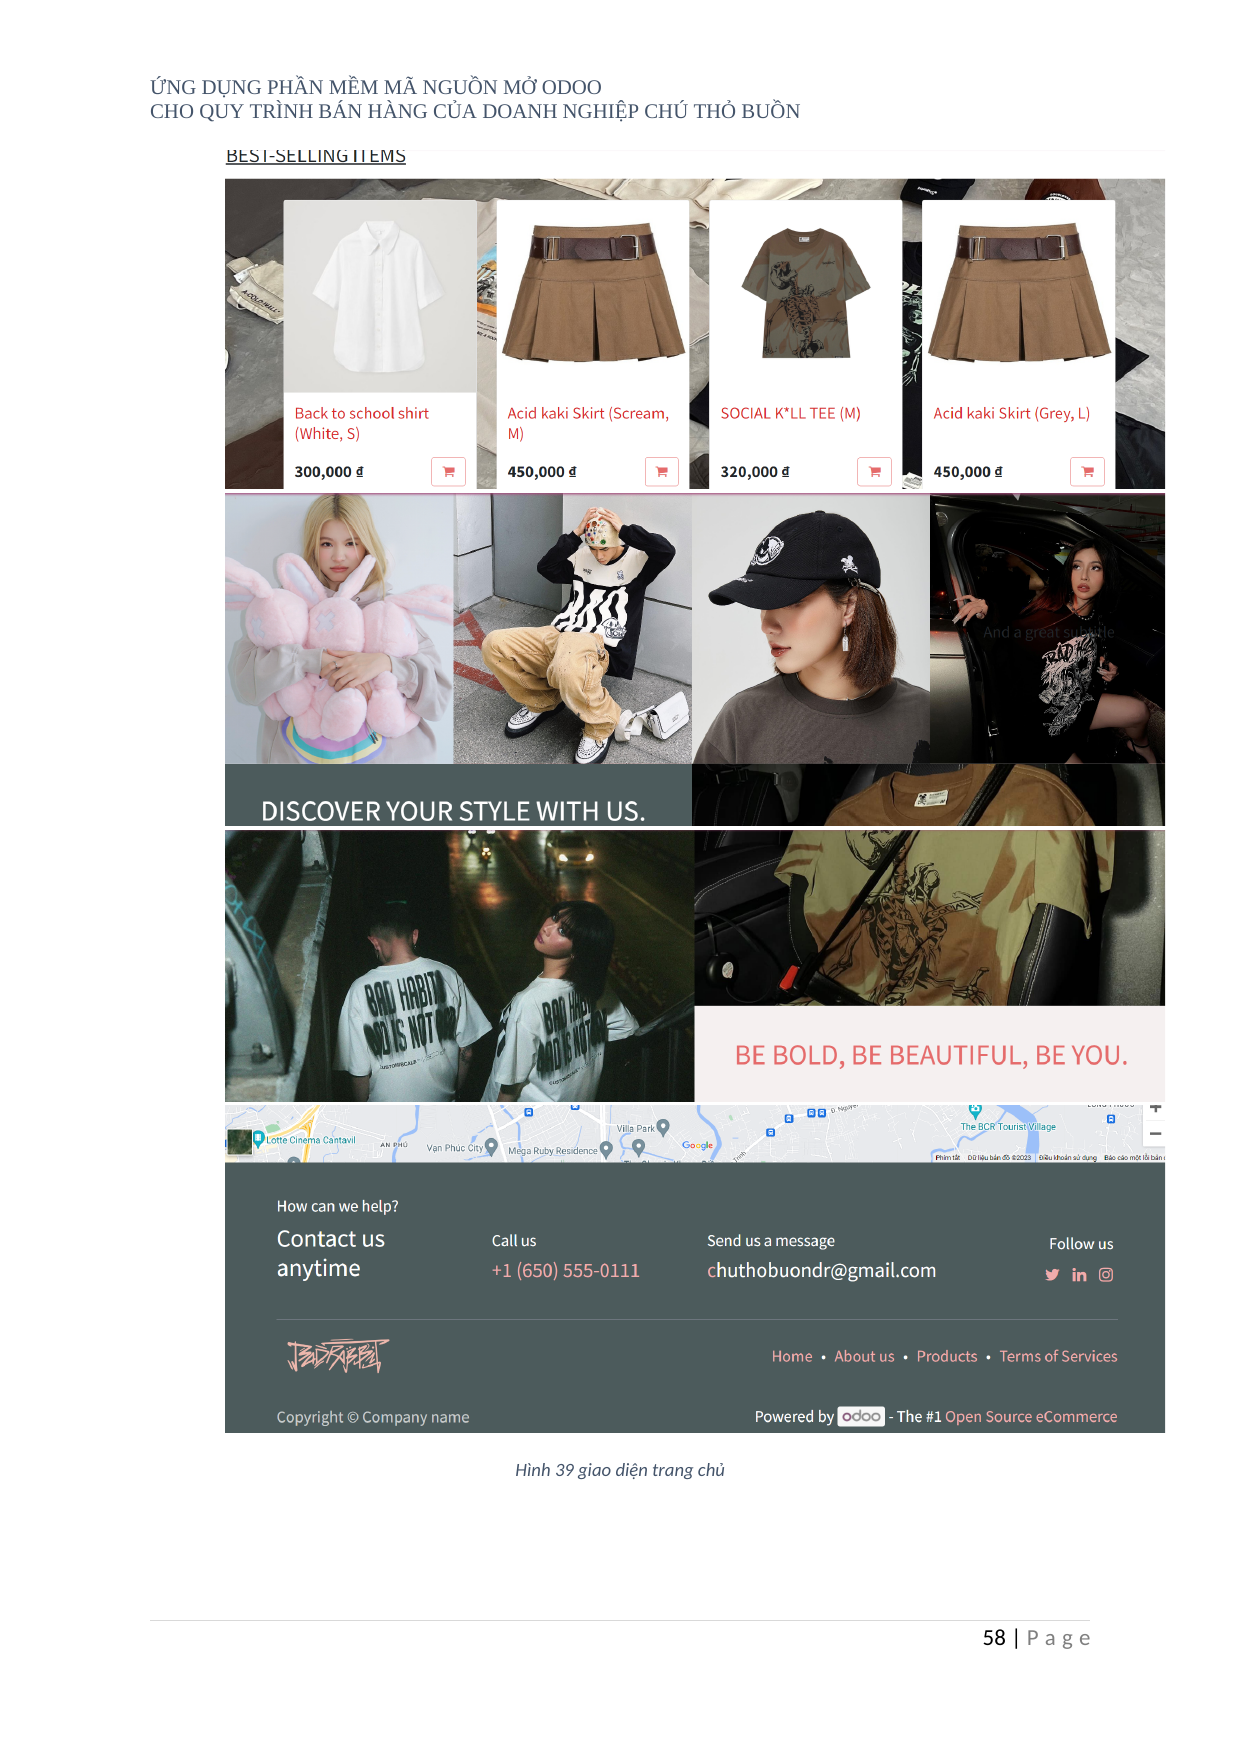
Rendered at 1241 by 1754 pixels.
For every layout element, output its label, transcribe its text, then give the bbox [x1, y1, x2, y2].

picture [225, 1105, 1166, 1433]
picture [225, 150, 1166, 489]
picture [225, 830, 1166, 1102]
picture [225, 492, 1166, 826]
